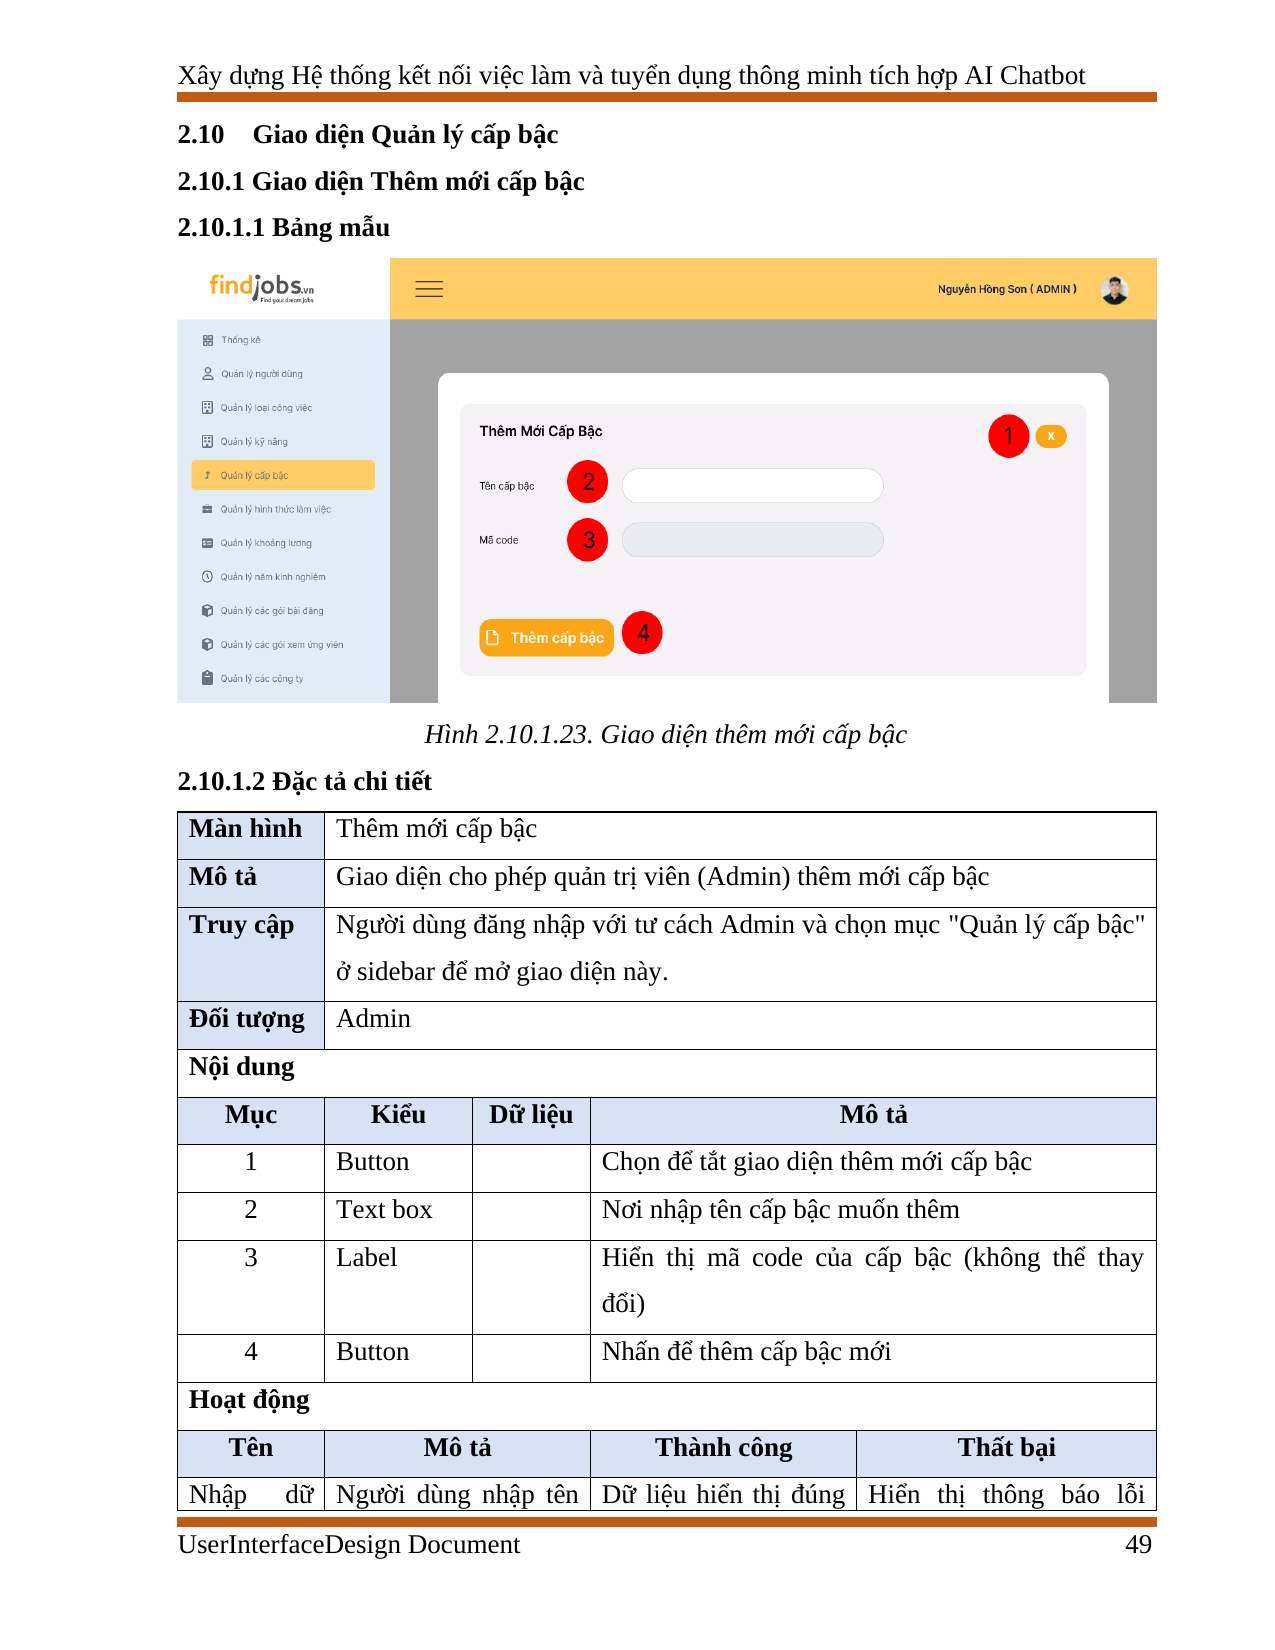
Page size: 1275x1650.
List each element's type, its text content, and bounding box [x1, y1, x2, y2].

table_cell Giao diện cho phép quản trị viên (Admin) thêm mới cấp bậc [325, 860, 1156, 907]
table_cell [325, 1478, 590, 1509]
subtitle 2.10.1.1 Bảng mẫu [177, 211, 1157, 243]
table_header Màn hình [178, 813, 324, 859]
table_cell Kiểu [325, 1098, 472, 1144]
table_cell Dữ liệu [473, 1098, 590, 1144]
table_cell [473, 1145, 590, 1192]
table_cell Nơi nhập tên cấp bậc muốn thêm [591, 1193, 1156, 1240]
table_cell Truy cập [178, 908, 324, 1001]
table_cell Đối tượng [178, 1002, 324, 1049]
table_cell Button [325, 1145, 472, 1192]
table_cell Mô tả [325, 1431, 590, 1477]
table_cell [473, 1241, 590, 1334]
table_cell Tên [178, 1431, 324, 1477]
table_cell Admin [325, 1002, 1156, 1049]
table_cell Mô tả [178, 860, 324, 907]
table_cell [473, 1193, 590, 1240]
table_cell 3 [178, 1241, 324, 1334]
table_cell 1 [178, 1145, 324, 1192]
table_cell Mục [178, 1098, 324, 1144]
picture [177, 258, 1157, 703]
table_cell Nhấn để thêm cấp bậc mới [591, 1335, 1156, 1382]
subtitle Giao diện Quản lý cấp bậc [177, 118, 1157, 149]
subtitle 2.10.1.2 Đặc tả chi tiết [177, 765, 1157, 796]
table_cell Label [325, 1241, 472, 1334]
table_cell Mô tả [591, 1098, 1156, 1144]
table_cell Người dùng đăng nhập với tư cách Admin và chọn mục "Quản lý cấp bậc" ở sidebar để mở giao diện này. [325, 908, 1156, 1001]
table_header Thêm mới cấp bậc [325, 813, 1156, 859]
table_cell Thành công [591, 1431, 856, 1477]
table_cell Text box [325, 1193, 472, 1240]
text Hình 2.10.1.23. Giao diện thêm mới cấp bậc [177, 718, 1157, 749]
table_cell Button [325, 1335, 472, 1382]
table_cell Thất bại [857, 1431, 1156, 1477]
subtitle 2.10.1 Giao diện Thêm mới cấp bậc [177, 165, 1157, 196]
table_cell Nội dung [178, 1050, 1156, 1097]
table_cell 4 [178, 1335, 324, 1382]
table_cell [473, 1335, 590, 1382]
table_cell Chọn để tắt giao diện thêm mới cấp bậc [591, 1145, 1156, 1192]
table_cell Nhập dữ liệu [178, 1478, 324, 1509]
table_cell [857, 1478, 1156, 1509]
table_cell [591, 1478, 856, 1509]
table_cell 2 [178, 1193, 324, 1240]
table_cell Hoạt động [178, 1383, 1156, 1429]
table_cell Hiển thị mã code của cấp bậc (không thể thay đổi) [591, 1241, 1156, 1334]
